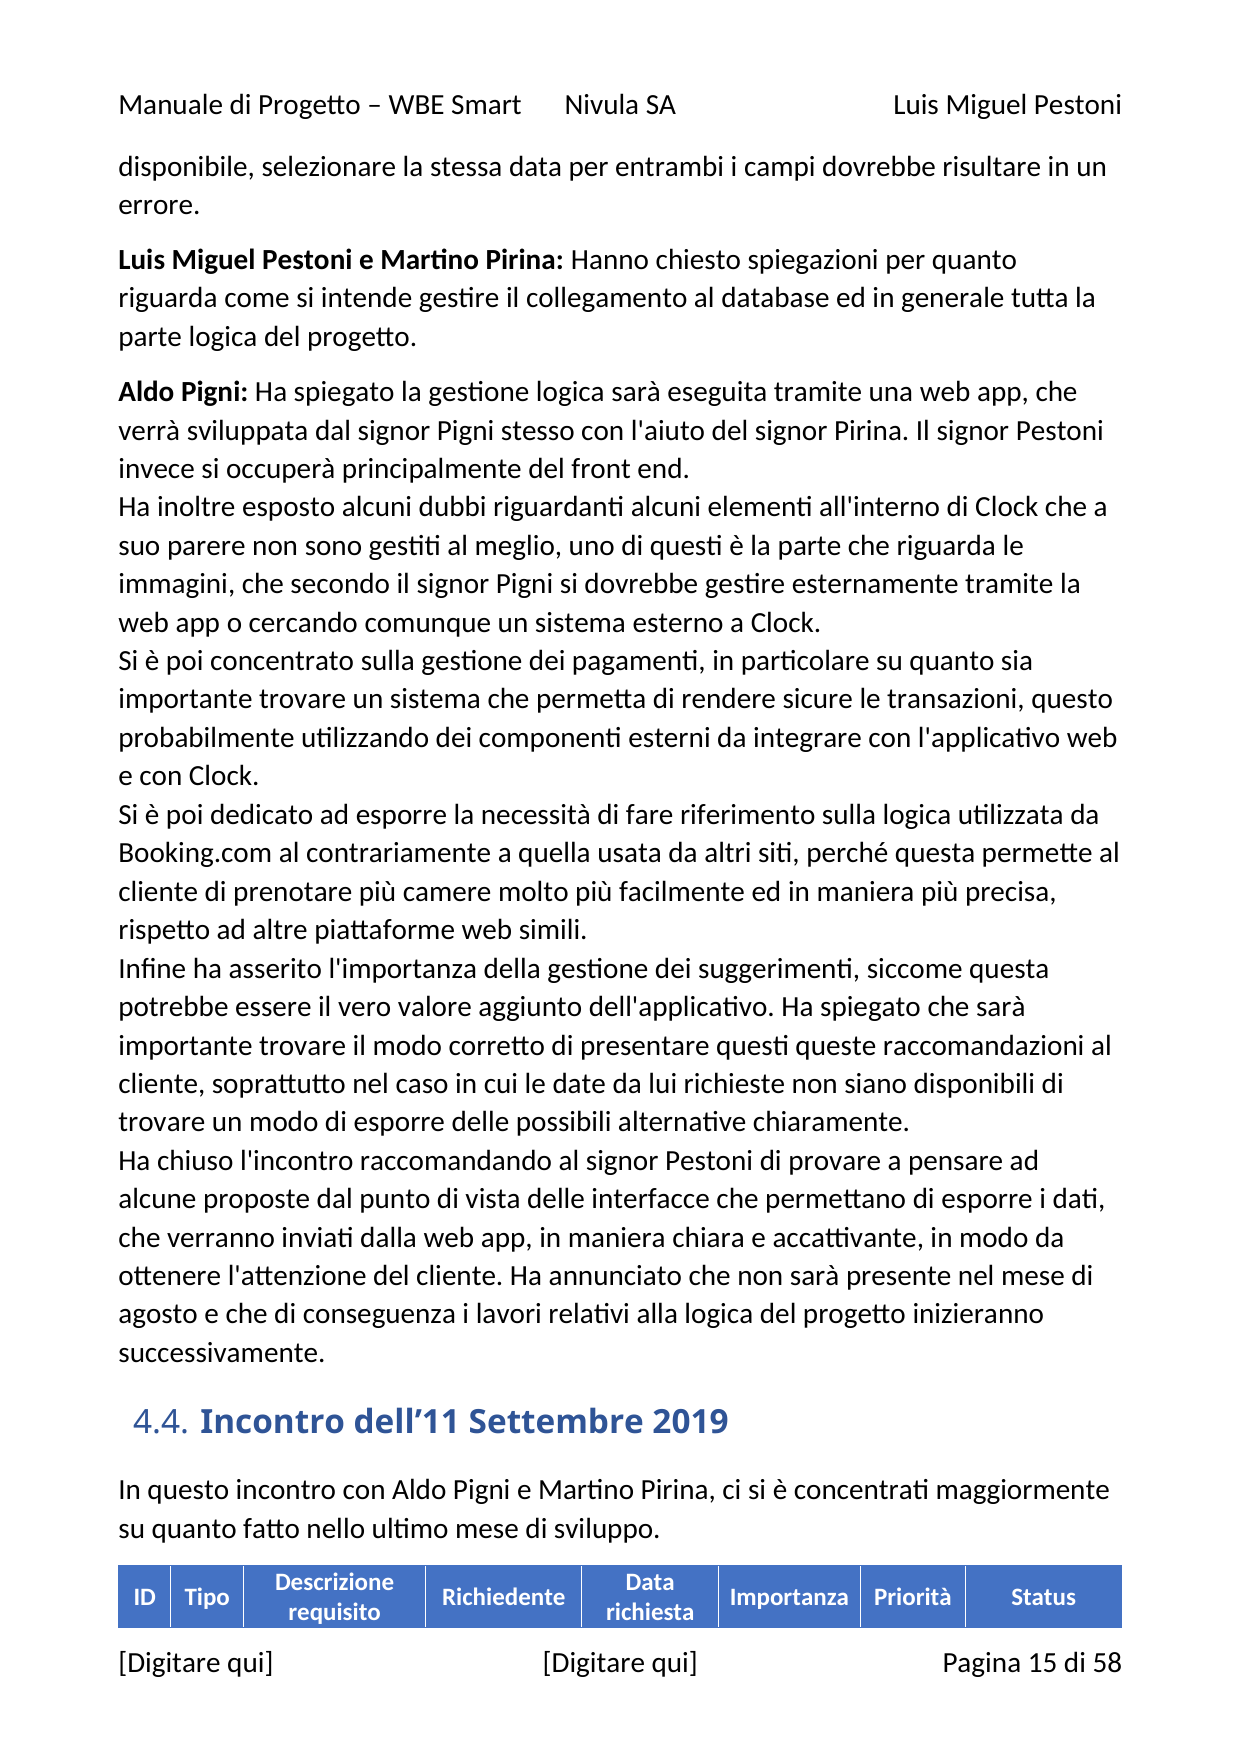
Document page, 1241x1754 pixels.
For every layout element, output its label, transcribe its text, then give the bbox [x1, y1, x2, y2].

table_header Priorità [861, 1566, 965, 1627]
table_header Richiedente [426, 1566, 581, 1627]
text Aldo Pigni: Ha spiegato la gestione logica sarà eseguita tramite una web app, che verrà sviluppata dal signor Pigni stesso con l'aiuto del signor Pirina. Il signor Pestoni invece si occuperà principalmente del front end. Ha inoltre esposto alcuni dubbi riguardanti alcuni elementi all'interno di Clock che a suo parere non sono gestiti al meglio, uno di questi è la parte che riguarda le immagini, che secondo il signor Pigni si dovrebbe gestire esternamente tramite la web app o cercando comunque un sistema esterno a Clock. Si è poi concentrato sulla gestione dei pagamenti, in particolare su quanto sia importante trovare un sistema che permetta di rendere sicure le transazioni, questo probabilmente utilizzando dei componenti esterni da integrare con l'applicativo web e con Clock. Si è poi dedicato ad esporre la necessità di fare riferimento sulla logica utilizzata da Booking.com al contrariamente a quella usata da altri siti, perché questa permette al cliente di prenotare più camere molto più facilmente ed in maniera più precisa, rispetto ad altre piattaforme web simili. Infine ha asserito l'importanza della gestione dei suggerimenti, siccome questa potrebbe essere il vero valore aggiunto dell'applicativo. Ha spiegato che sarà importante trovare il modo corretto di presentare questi queste raccomandazioni al cliente, soprattutto nel caso in cui le date da lui richieste non siano disponibili di trovare un modo di esporre delle possibili alternative chiaramente. Ha chiuso l'incontro raccomandando al signor Pestoni di provare a pensare ad alcune proposte dal punto di vista delle interfacce che permettano di esporre i dati, che verranno inviati dalla web app, in maniera chiara e accattivante, in modo da ottenere l'attenzione del cliente. Ha annunciato che non sarà presente nel mese di agosto e che di conseguenza i lavori relativi alla logica del progetto inizieranno successivamente. [118, 373, 1122, 1370]
text Luis Miguel Pestoni e Martino Pirina: Hanno chiesto spiegazioni per quanto riguarda come si intende gestire il collegamento al database ed in generale tutta la parte logica del progetto. [118, 241, 1122, 354]
subtitle Incontro dell’11 Settembre 2019 [133, 1397, 1122, 1443]
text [118, 148, 1122, 222]
table_header Tipo [171, 1566, 243, 1627]
table_header Descrizione requisito [244, 1566, 425, 1627]
table_header ID [119, 1566, 170, 1627]
table_header Status [966, 1566, 1121, 1627]
text In questo incontro con Aldo Pigni e Martino Pirina, ci si è concentrati maggiormente su quanto fatto nello ultimo mese di sviluppo. [118, 1471, 1122, 1546]
table_header Importanza [719, 1566, 860, 1627]
table_header Data richiesta [582, 1566, 718, 1627]
